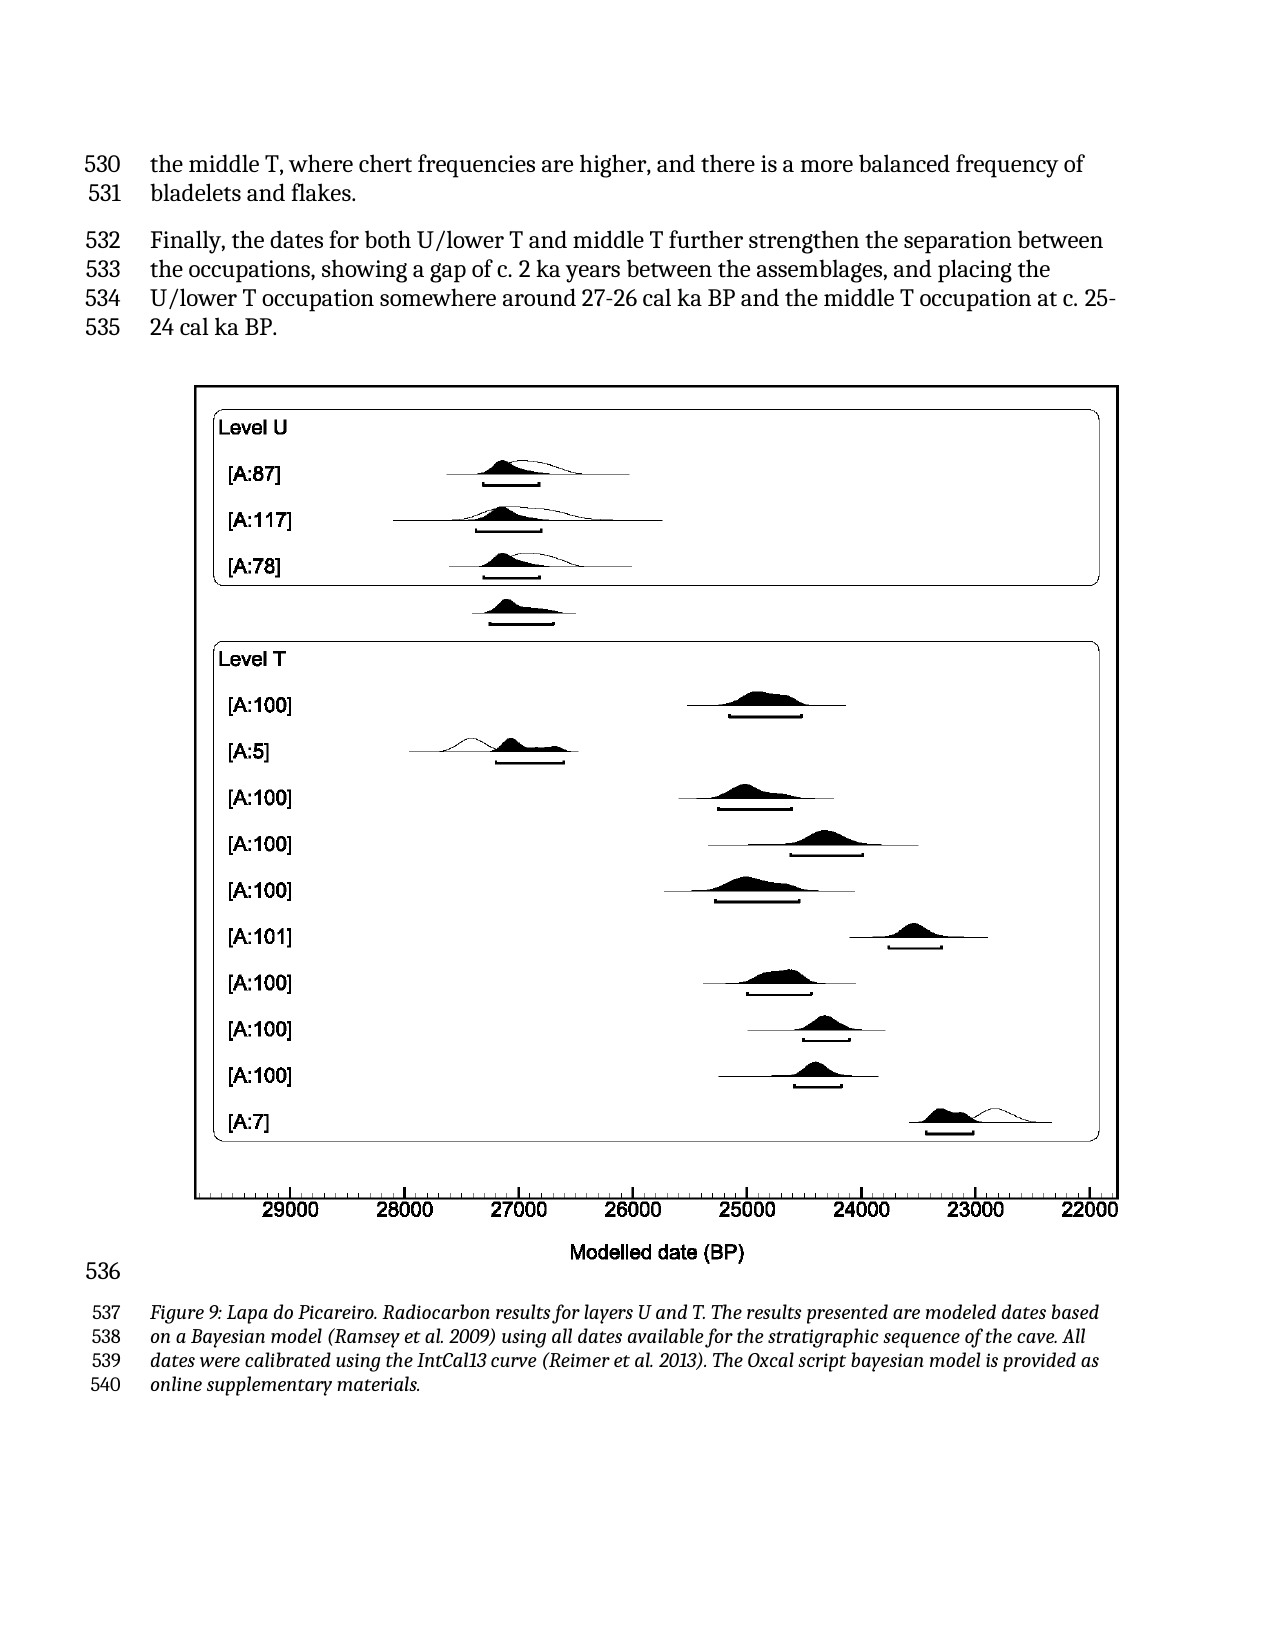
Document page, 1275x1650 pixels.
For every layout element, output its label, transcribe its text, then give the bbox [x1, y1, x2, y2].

text Finally, the dates for both U/lower T and middle T further strengthen the separation between the occupations, showing a gap of c. 2 ka years between the assemblages, and placing the U/lower T occupation somewhere around 27-26 cal ka BP and the middle T occupation at c. 25-24 cal ka BP. [150, 226, 1125, 341]
text Figure 9: Lapa do Picareiro. Radiocarbon results for layers U and T. The results presented are modeled dates based on a Bayesian model (Ramsey et al. 2009) using all dates available for the stratigraphic sequence of the cave. All dates were calibrated using the IntCal13 curve (Reimer et al. 2013). The Oxcal script bayesian model is provided as online supplementary materials. [150, 1301, 1125, 1396]
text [150, 150, 1125, 207]
picture [168, 360, 1144, 1280]
